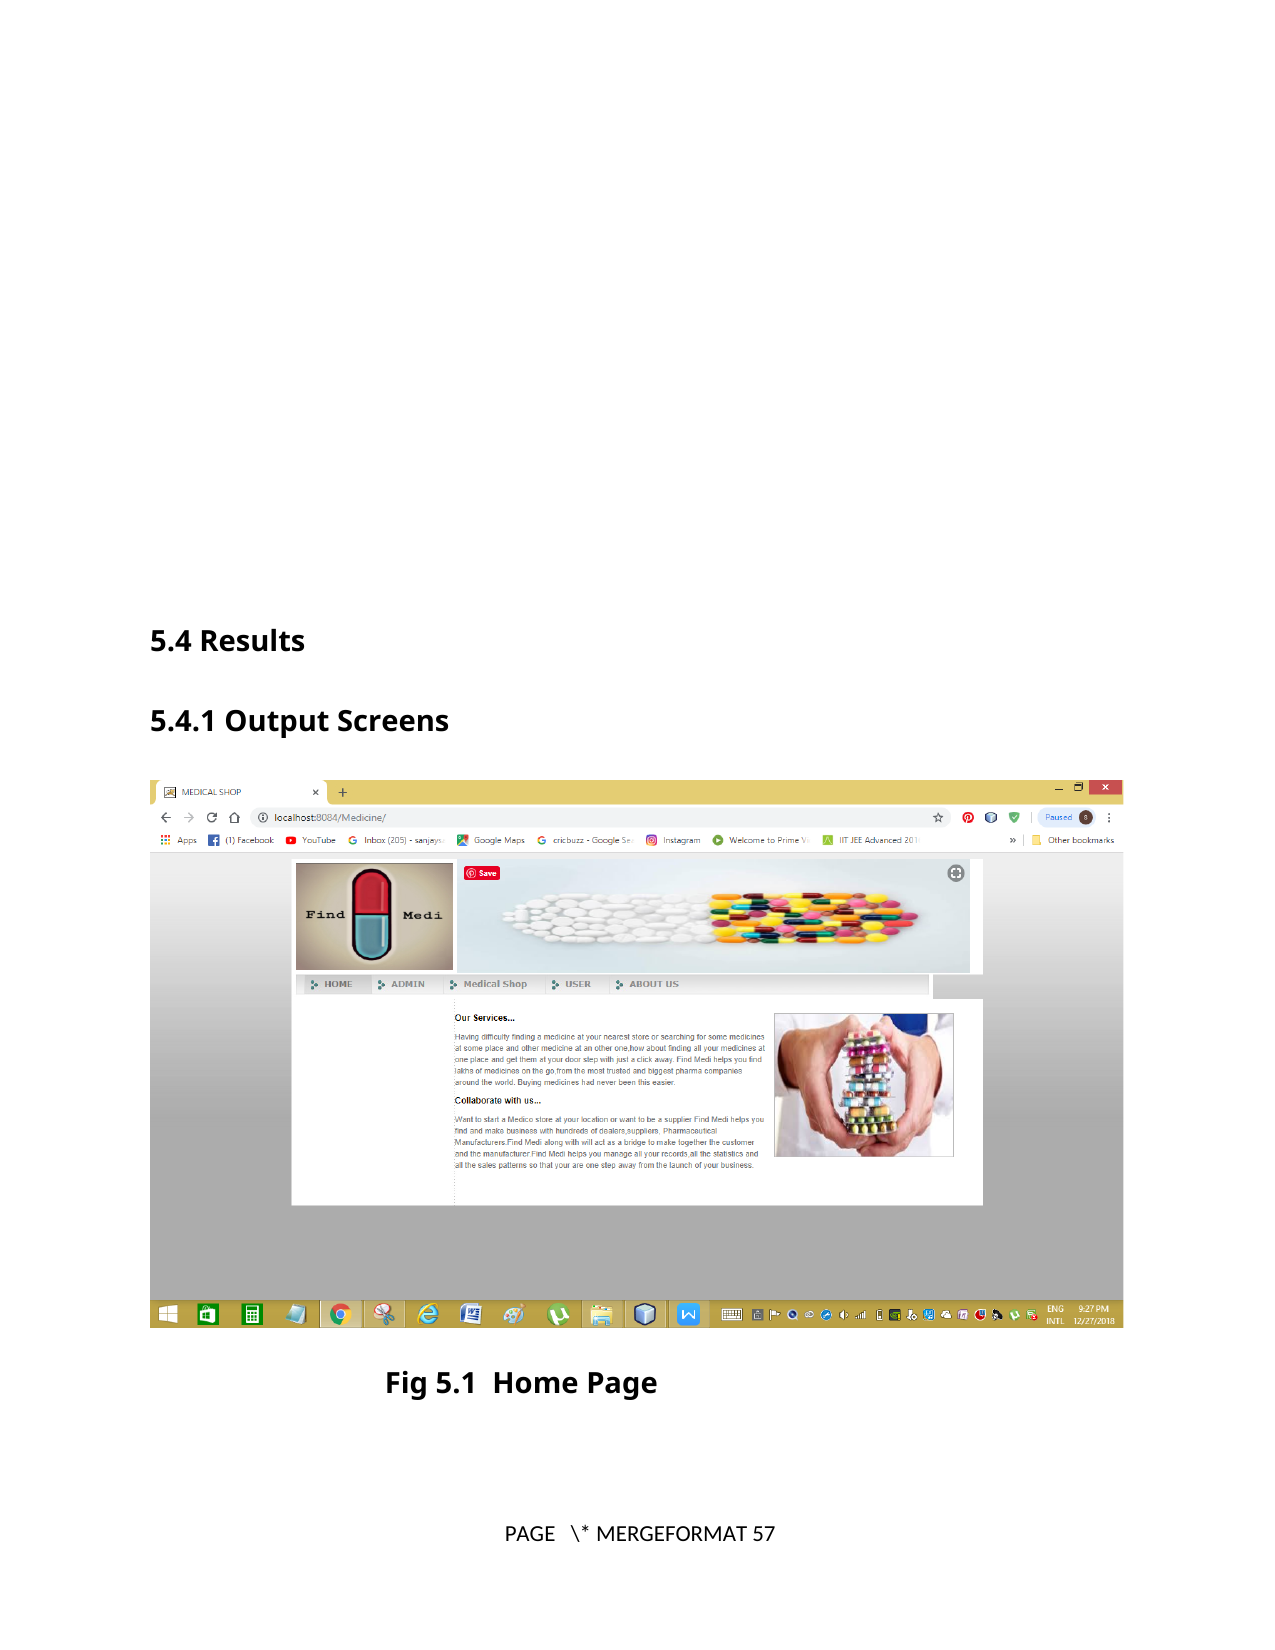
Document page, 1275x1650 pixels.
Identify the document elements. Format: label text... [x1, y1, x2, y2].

text 5.4 Results [150, 620, 1125, 660]
picture [150, 780, 1124, 1328]
text 5.4.1 Output Screens [150, 700, 1125, 740]
text Fig 5.1 Home Page [150, 1363, 1125, 1402]
